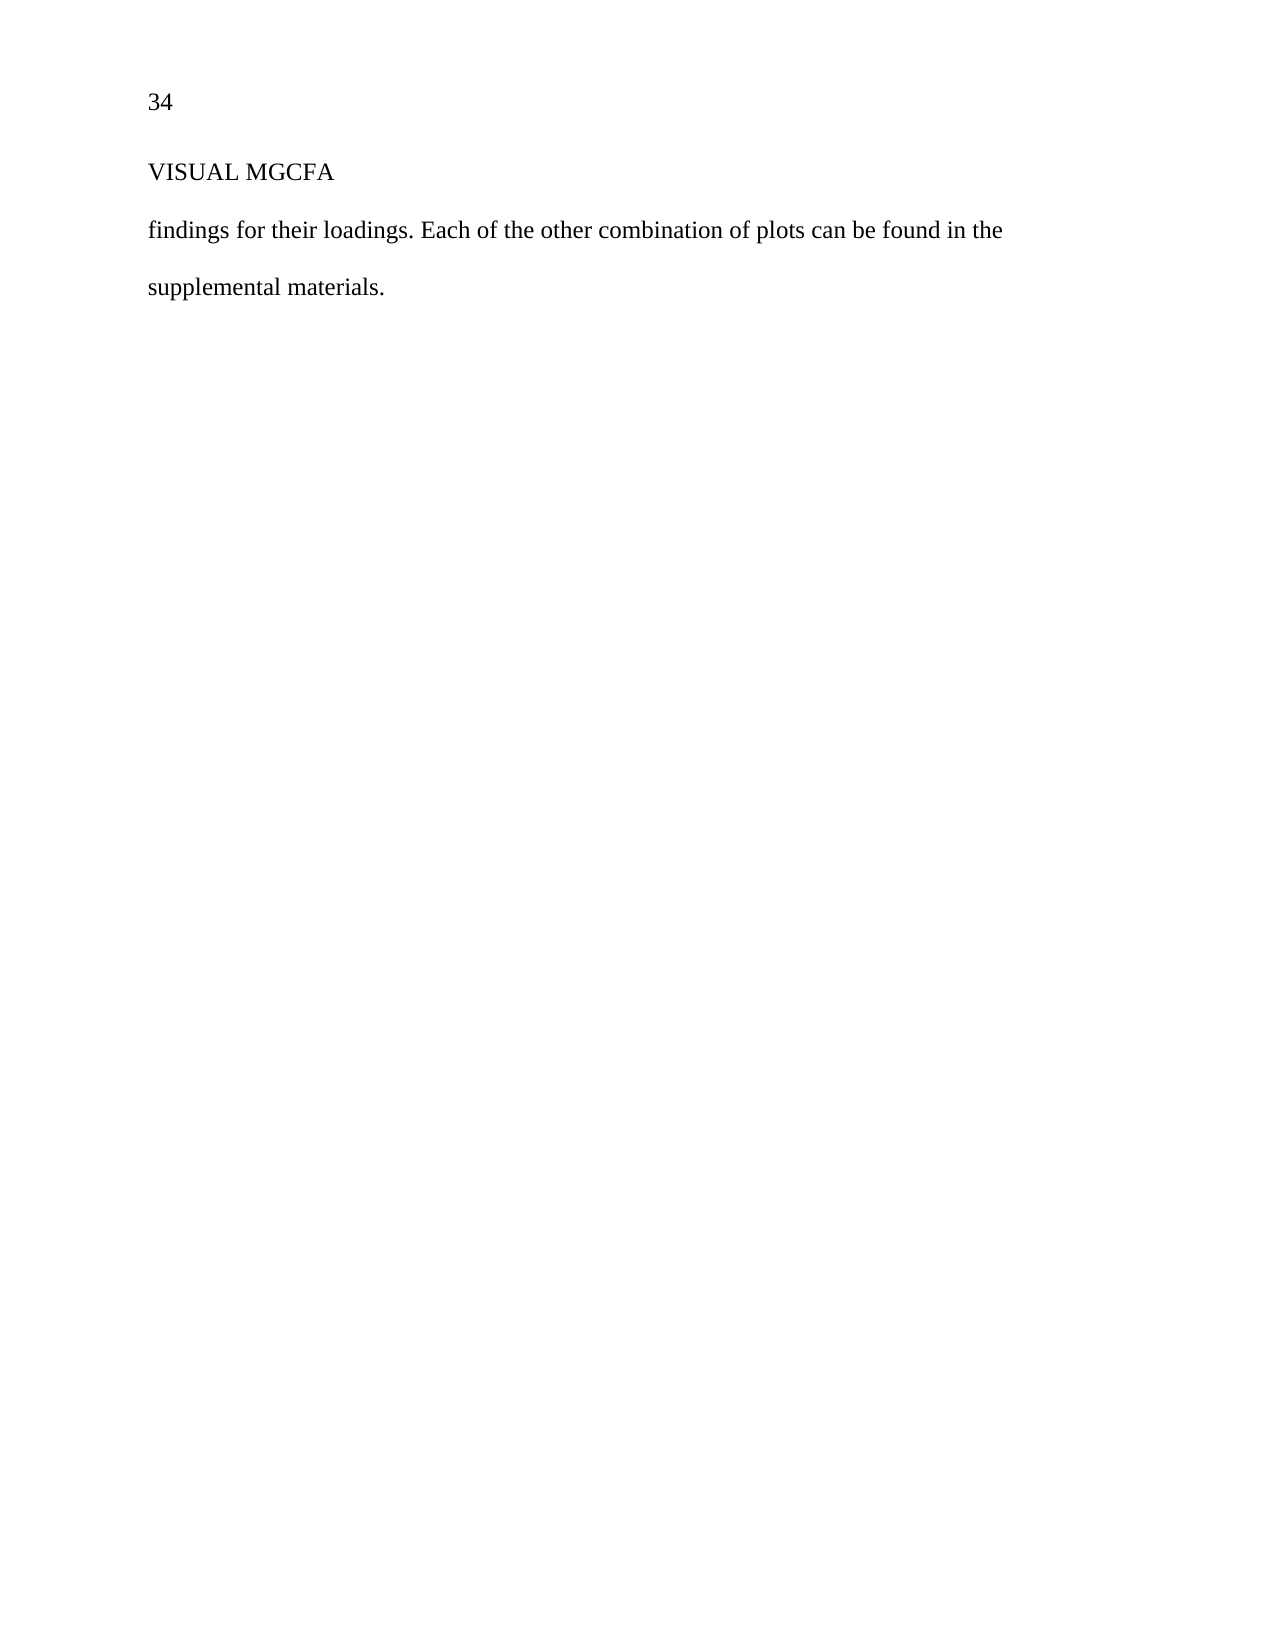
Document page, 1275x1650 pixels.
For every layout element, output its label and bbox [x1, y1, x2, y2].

text [148, 215, 1127, 301]
